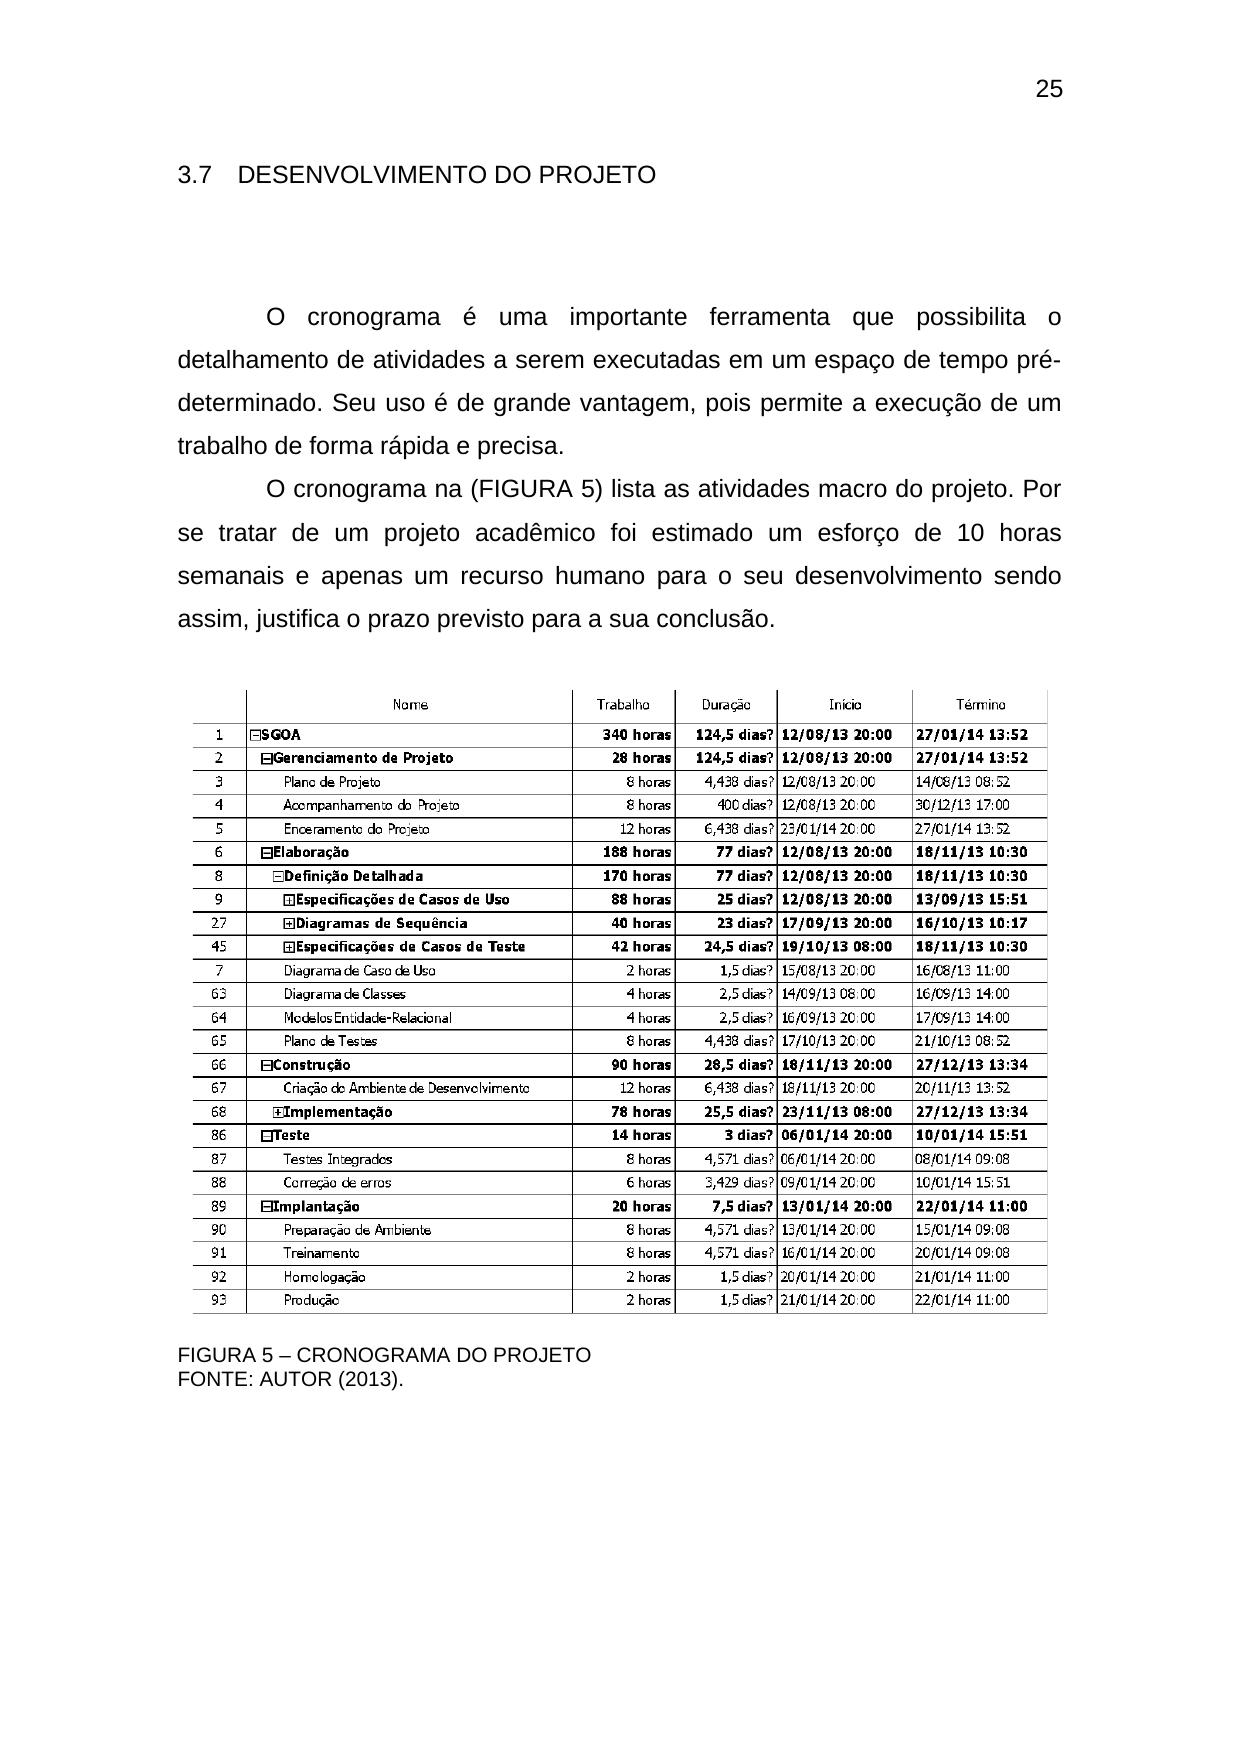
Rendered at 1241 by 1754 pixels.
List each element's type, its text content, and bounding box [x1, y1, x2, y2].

subtitle Desenvolvimento do Projeto [177, 160, 1063, 189]
text O cronograma na (FIGURA 5) lista as atividades macro do projeto. Por se tratar de um projeto acadêmico foi estimado um esforço de 10 horas semanais e apenas um recurso humano para o seu desenvolvimento sendo assim, justifica o prazo previsto para a sua conclusão. [177, 474, 1063, 632]
text FONTE: Autor (2013). [177, 1367, 1063, 1391]
picture [192, 690, 1048, 1317]
text O cronograma é uma importante ferramenta que possibilita o detalhamento de atividades a serem executadas em um espaço de tempo pré-determinado. Seu uso é de grande vantagem, pois permite a execução de um trabalho de forma rápida e precisa. [177, 302, 1063, 460]
